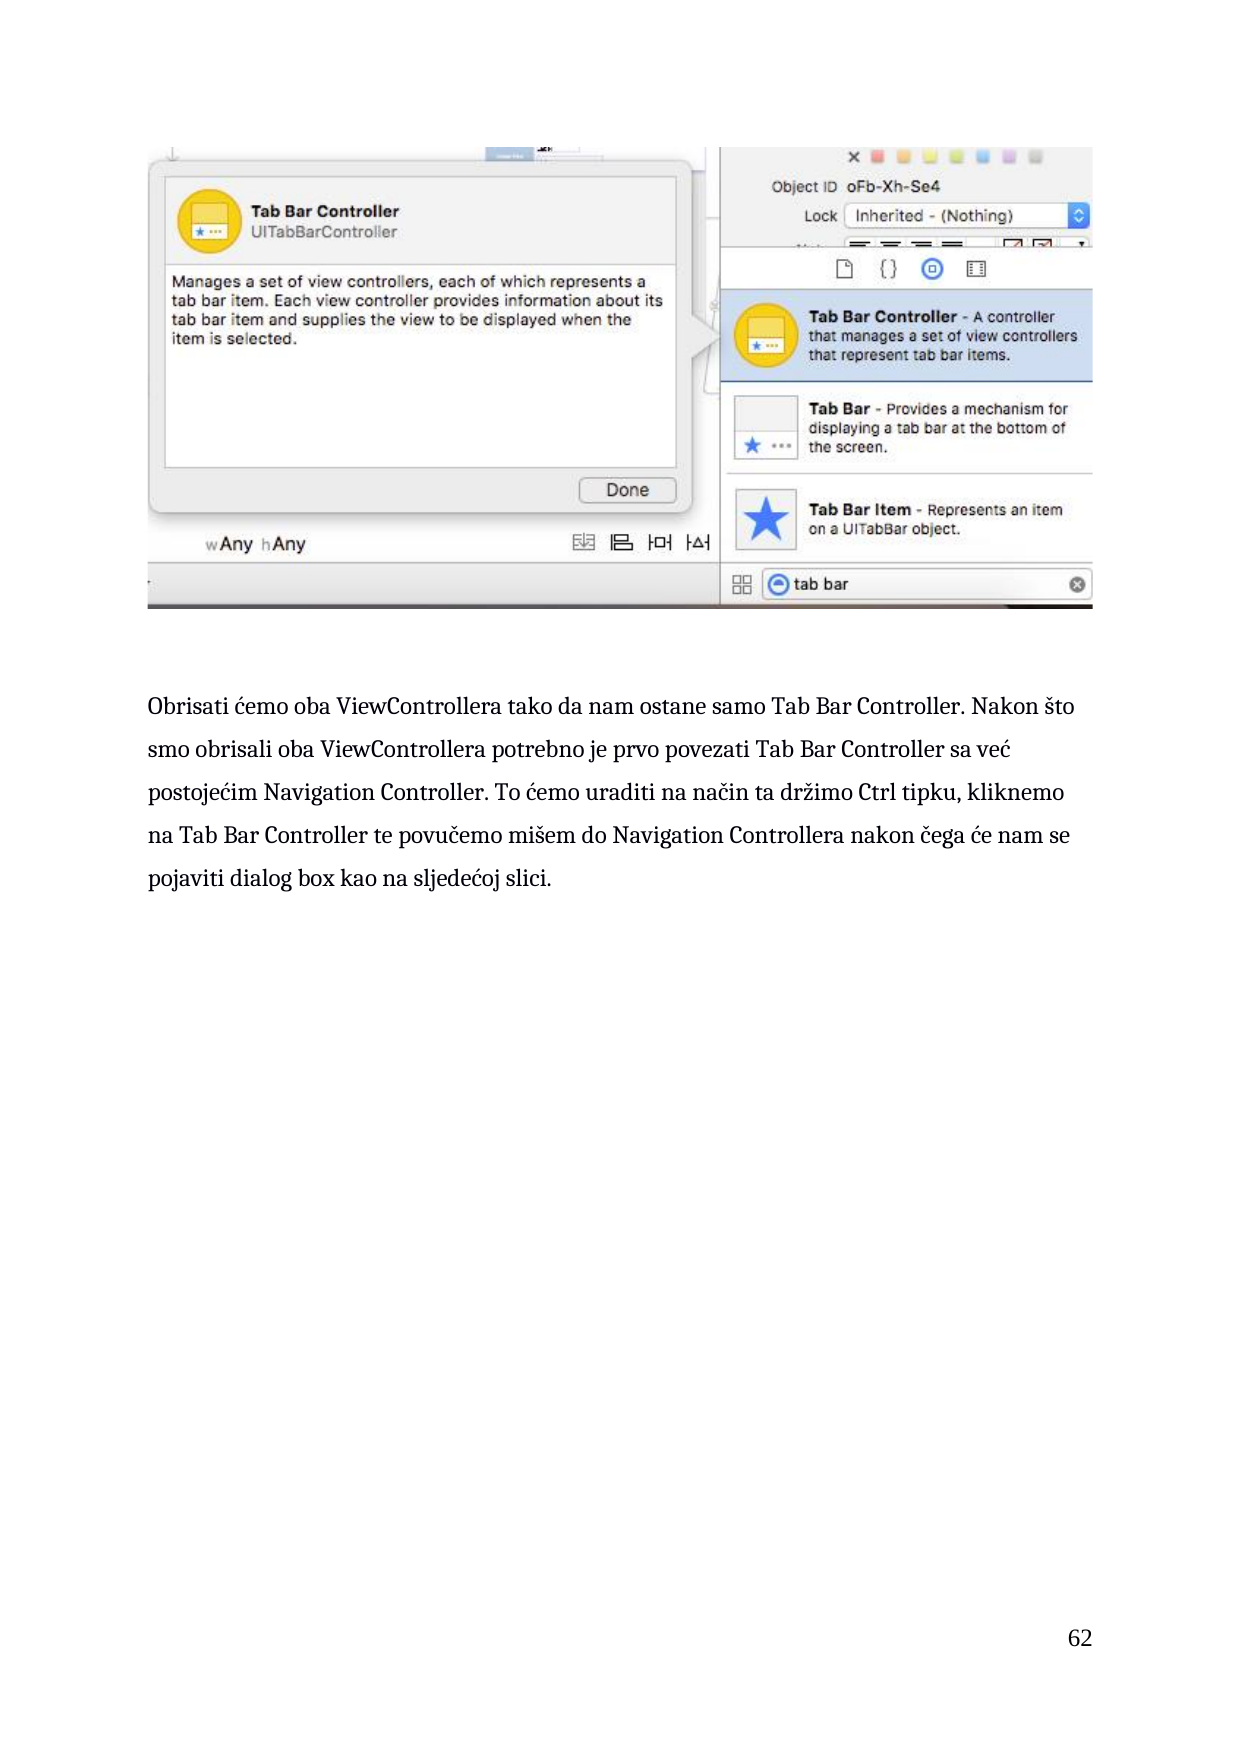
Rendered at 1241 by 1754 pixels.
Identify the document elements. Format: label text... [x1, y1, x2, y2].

text Obrisati ćemo oba ViewControllera tako da nam ostane samo Tab Bar Controller. Nakon što smo obrisali oba ViewControllera potrebno je prvo povezati Tab Bar Controller sa već postojećim Navigation Controller. To ćemo uraditi na način ta držimo Ctrl tipku, kliknemo na Tab Bar Controller te povučemo mišem do Navigation Controllera nakon čega će nam se pojaviti dialog box kao na sljedećoj slici. [148, 692, 1093, 893]
picture [147, 147, 1093, 609]
